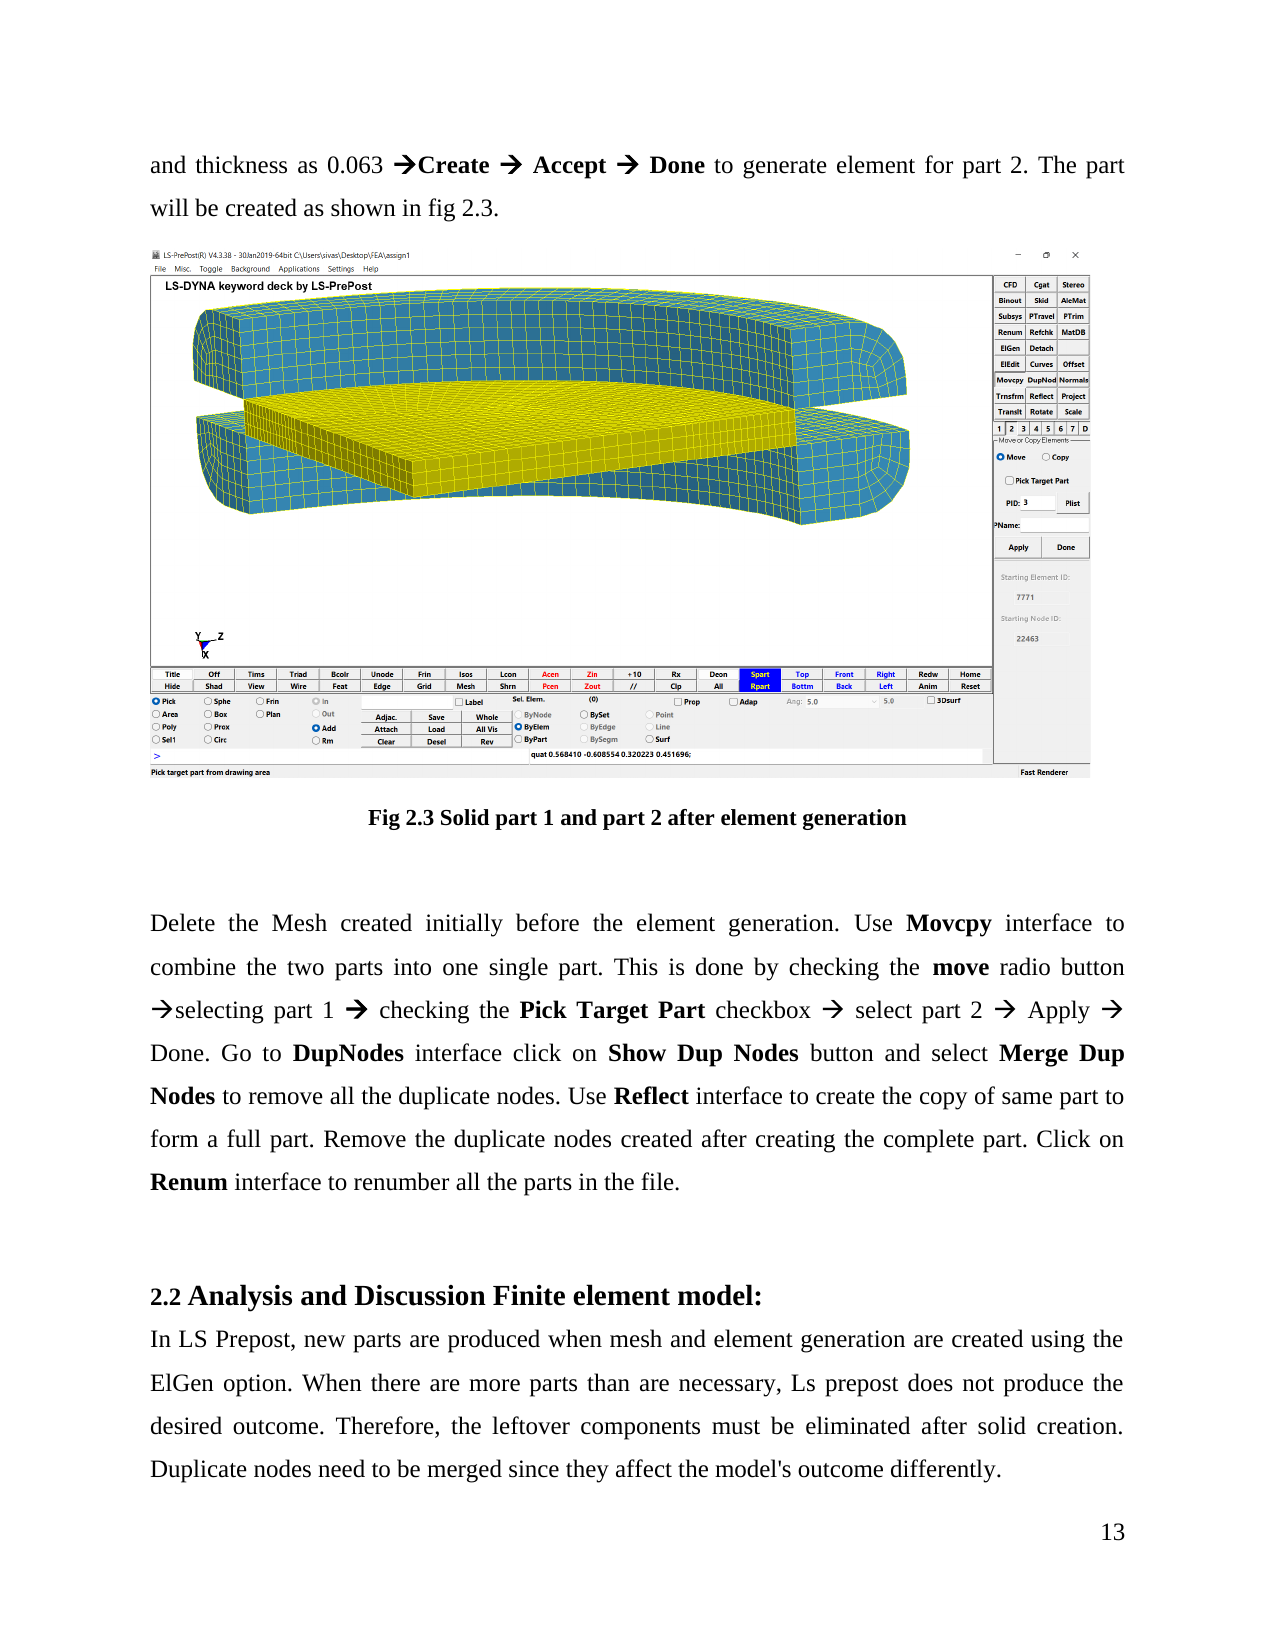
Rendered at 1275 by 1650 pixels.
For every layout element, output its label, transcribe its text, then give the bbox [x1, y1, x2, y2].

text Delete the Mesh created initially before the element generation. Use Movcpy interface to combine the two parts into one single part. This is done by checking the move radio button selecting part 1 checking the Pick Target Part checkbox select part 2 Apply Done. Go to DupNodes interface click on Show Dup Nodes button and select Merge Dup Nodes to remove all the duplicate nodes. Use Reflect interface to create the copy of same part to form a full part. Remove the duplicate nodes created after creating the complete part. Click on Renum interface to renumber all the parts in the file. [150, 908, 1125, 1196]
subtitle Analysis and Discussion Finite element model: [150, 1278, 1125, 1312]
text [150, 150, 1125, 222]
text In LS Prepost, new parts are produced when mesh and element generation are created using the ElGen option. When there are more parts than are necessary, Ls prepost does not produce the desired outcome. Therefore, the leftover components must be eliminated after solid creation. Duplicate nodes need to be merged since they affect the model's outcome differently. [150, 1324, 1125, 1483]
picture [150, 248, 1091, 778]
text Fig 2.3 Solid part 1 and part 2 after element generation [150, 804, 1125, 831]
